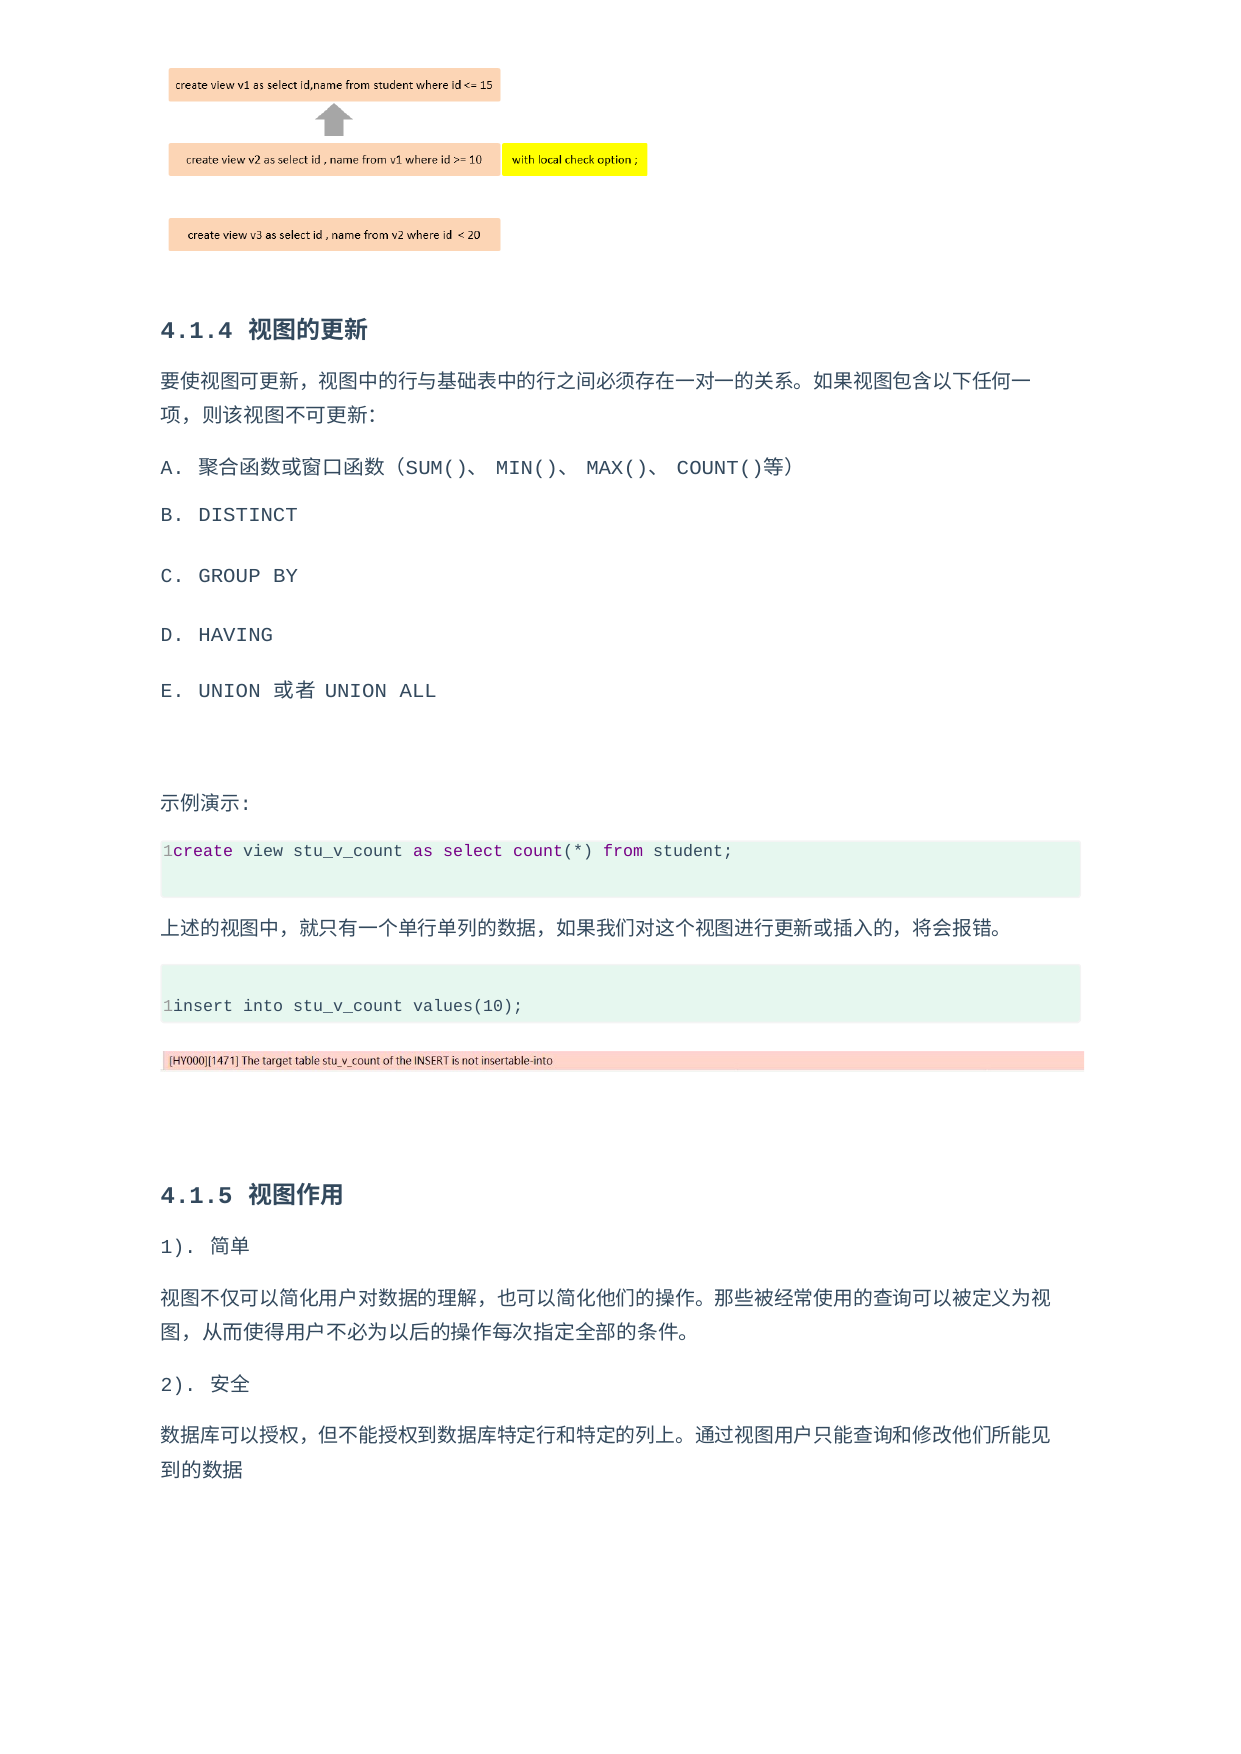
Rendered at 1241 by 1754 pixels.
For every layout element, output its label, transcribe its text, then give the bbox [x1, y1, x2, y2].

list 简单 [160, 1230, 1094, 1259]
text 示例演示: [160, 787, 1094, 816]
list GROUP BY [160, 566, 1094, 588]
subtitle 视图作用 [160, 1176, 1094, 1211]
list 聚合函数或窗口函数（SUM()、 MIN()、 MAX()、 COUNT()等） [160, 451, 1094, 480]
list UNION 或者 UNION ALL [160, 675, 1094, 703]
text 要使视图可更新，视图中的行与基础表中的行之间必须存在一对一的关系。如果视图包含以下任何一 项，则该视图不可更新： [160, 365, 1056, 428]
subtitle 视图的更新 [160, 311, 1094, 346]
picture [168, 68, 648, 251]
list HAVING [160, 625, 1094, 647]
text 上述的视图中，就只有一个单行单列的数据，如果我们对这个视图进行更新或插入的，将会报错。 [160, 913, 1094, 941]
text 数据库可以授权，但不能授权到数据库特定行和特定的列上。通过视图用户只能查询和修改他们所能见 到的数据 [160, 1420, 1076, 1483]
list DISTINCT [160, 504, 1094, 527]
list 安全 [160, 1368, 1094, 1397]
text 视图不仅可以简化用户对数据的理解，也可以简化他们的操作。那些被经常使用的查询可以被定义为视 图，从而使得用户不必为以后的操作每次指定全部的条件。 [160, 1282, 1076, 1345]
picture [160, 1051, 1085, 1072]
